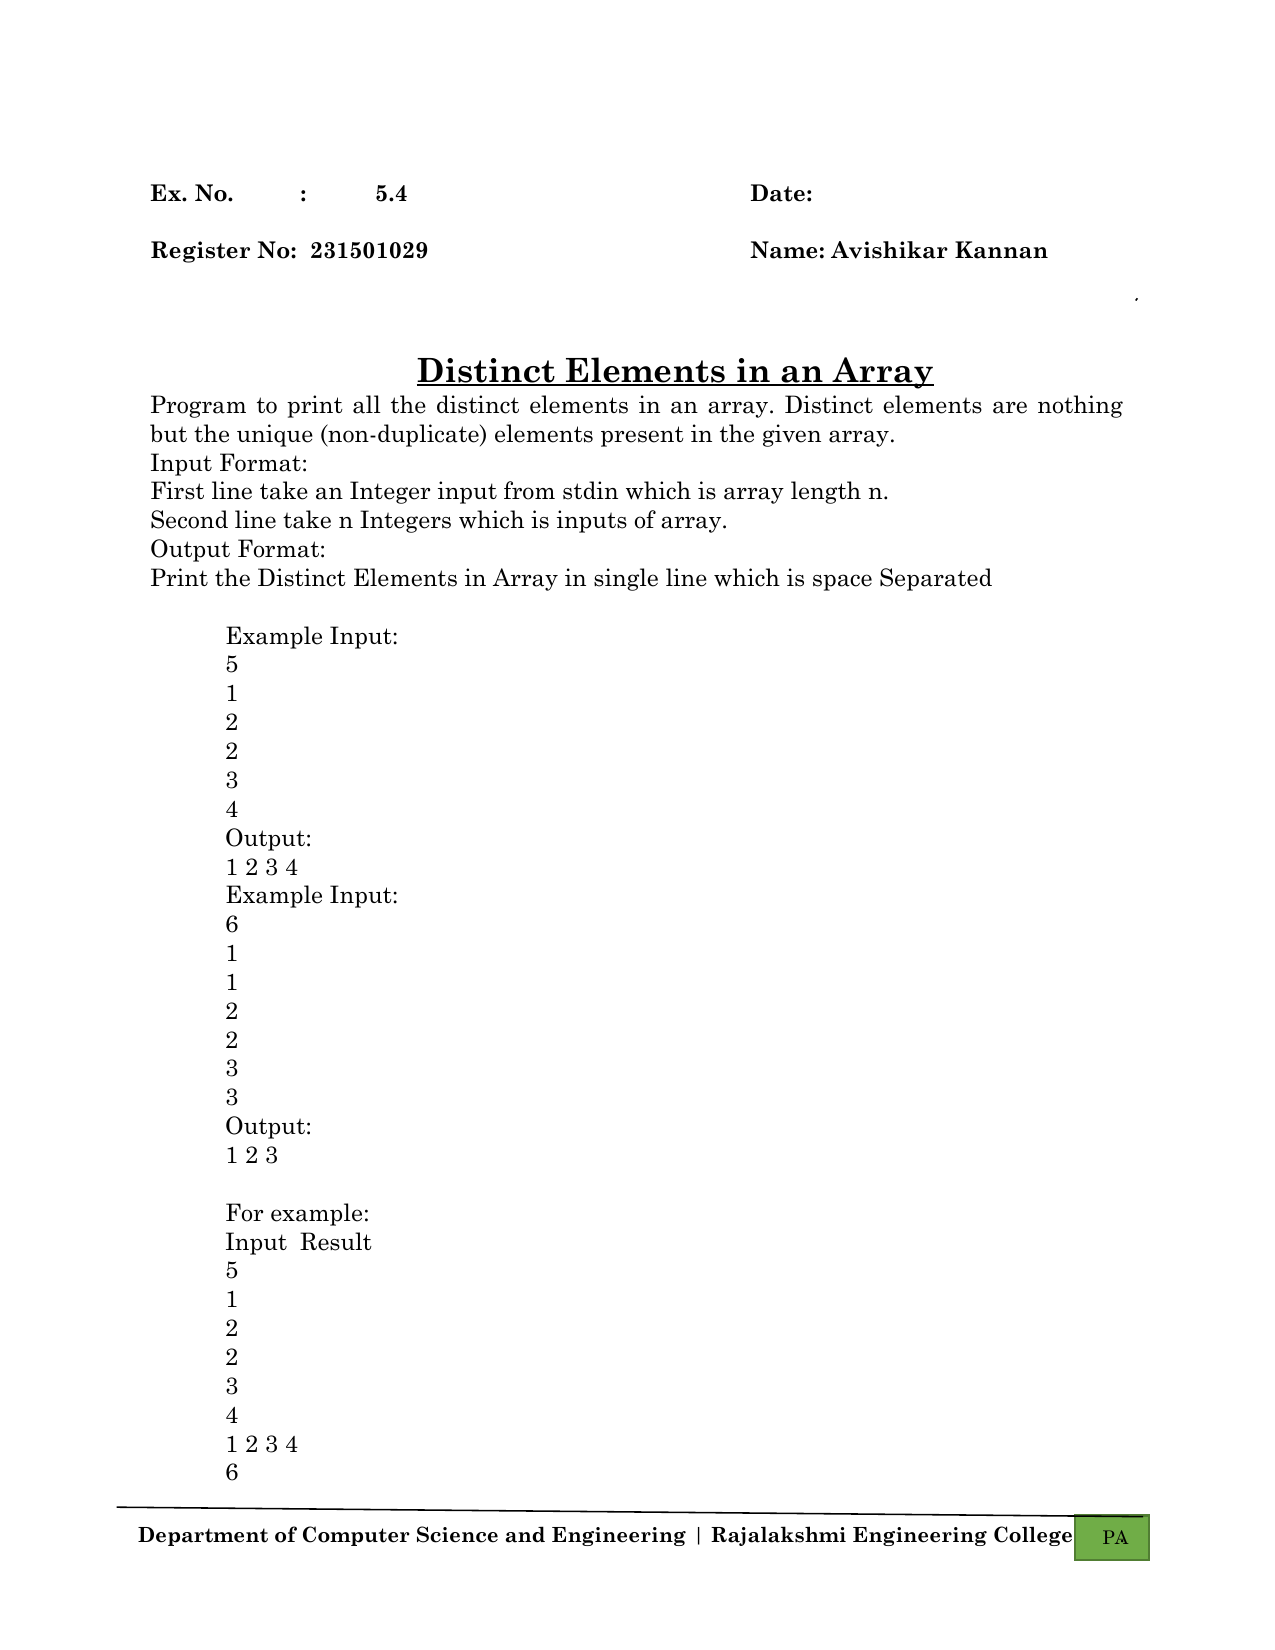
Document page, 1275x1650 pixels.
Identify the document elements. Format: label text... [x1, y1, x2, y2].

text 2 [225, 707, 1125, 736]
text 6 [225, 1457, 1125, 1486]
text 1 2 3 4 [225, 1428, 1125, 1457]
text Output: [225, 1111, 1125, 1140]
text Output: [225, 822, 1125, 851]
text Program to print all the distinct elements in an array. Distinct elements are nothing but the unique (non-duplicate) elements present in the given array. [150, 389, 1125, 447]
text 2 [225, 1342, 1125, 1371]
text 4 [225, 793, 1125, 822]
text 1 [225, 967, 1125, 996]
text Distinct Elements in an Array [225, 349, 1125, 389]
text Register No: 231501029 Name: Avishikar Kannan [150, 236, 1125, 263]
text Second line take n Integers which is inputs of array. [150, 505, 1125, 534]
text 3 [225, 1371, 1125, 1399]
text For example: [225, 1197, 1125, 1226]
text 4 [225, 1399, 1125, 1428]
text Example Input: [225, 620, 1125, 649]
text 3 [225, 1053, 1125, 1082]
text First line take an Integer input from stdin which is array length n. [150, 476, 1125, 505]
text 1 2 3 [225, 1140, 1125, 1169]
text Output Format: [150, 534, 1125, 563]
text 6 [225, 909, 1125, 938]
text 3 [225, 1082, 1125, 1111]
text Print the Distinct Elements in Array in single line which is space Separated [150, 563, 1125, 592]
text Input Result [225, 1226, 1125, 1255]
text 3 [225, 765, 1125, 793]
text 1 [225, 938, 1125, 967]
text 5 [225, 1255, 1125, 1284]
text 2 [225, 1313, 1125, 1342]
text 5 [225, 649, 1125, 678]
text Input Format: [150, 447, 1125, 476]
text 2 [225, 736, 1125, 765]
text Ex. No. : 5.4 Date: [150, 179, 1125, 207]
text 1 [225, 678, 1125, 707]
text 1 2 3 4 [225, 851, 1125, 880]
text 2 [225, 996, 1125, 1024]
text 2 [225, 1024, 1125, 1053]
text 1 [225, 1284, 1125, 1313]
text Example Input: [225, 880, 1125, 909]
